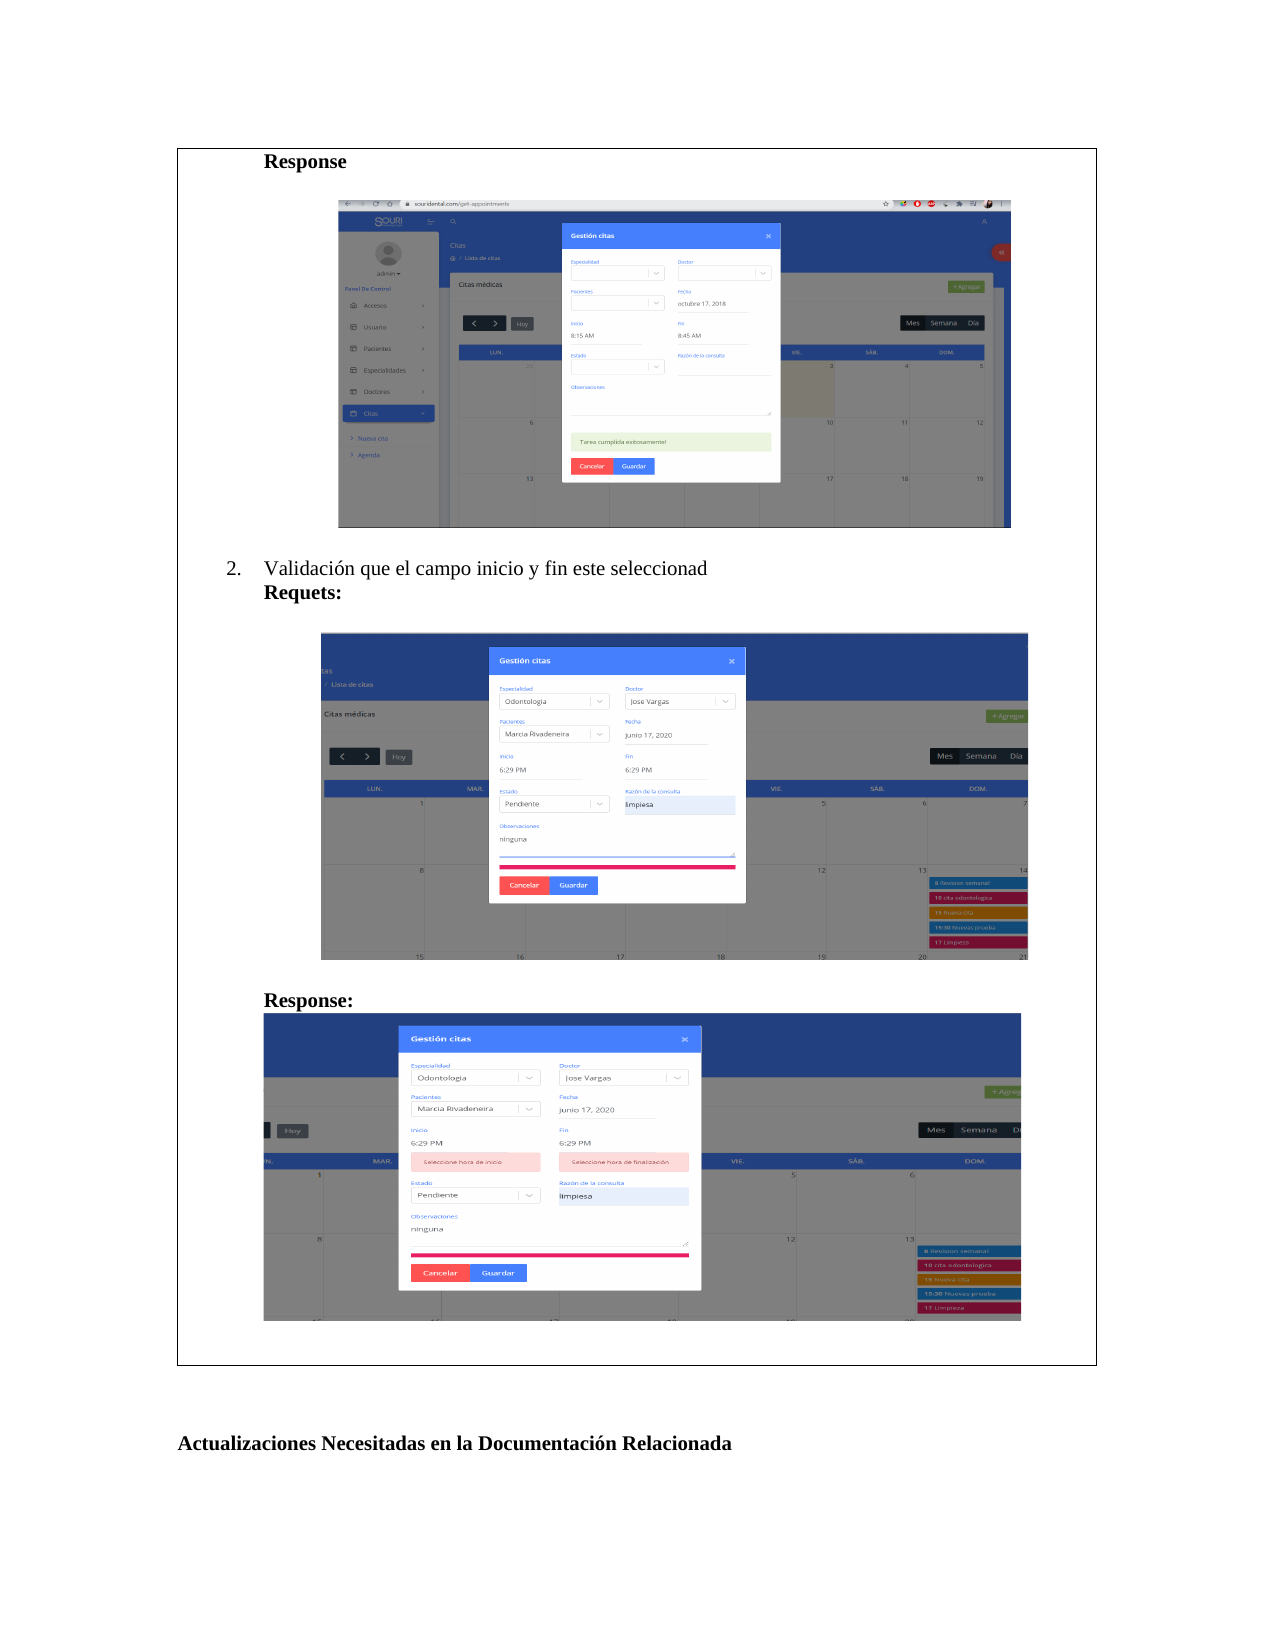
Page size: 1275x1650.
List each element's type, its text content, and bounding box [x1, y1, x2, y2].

picture [263, 1013, 1022, 1321]
picture [338, 200, 1011, 528]
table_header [178, 149, 1096, 1365]
picture [321, 632, 1029, 960]
text Actualizaciones Necesitadas en la Documentación Relacionada [177, 1430, 1098, 1454]
